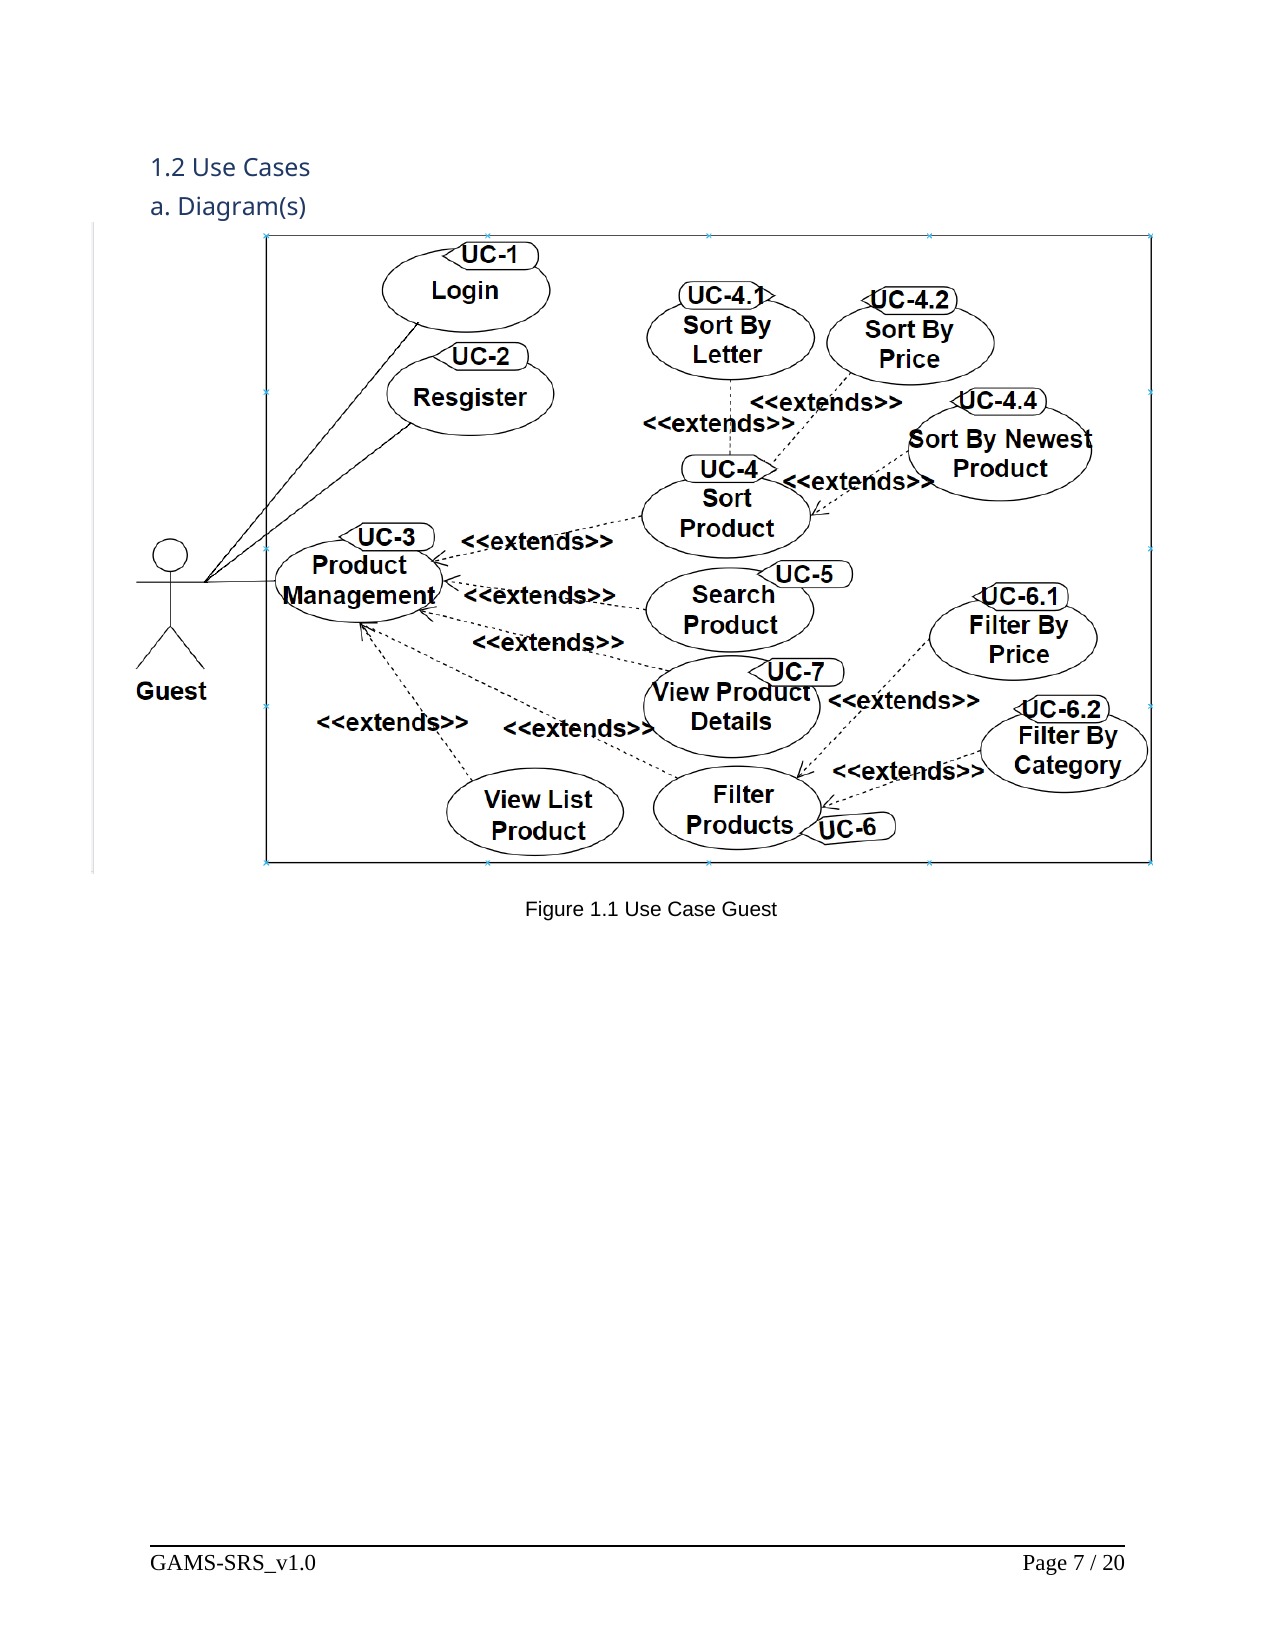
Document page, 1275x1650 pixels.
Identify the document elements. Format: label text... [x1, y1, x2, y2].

subtitle a. Diagram(s) [150, 188, 1125, 222]
picture [91, 222, 1198, 874]
text Figure 1.1 Use Case Guest [450, 897, 1125, 921]
subtitle 1.2 Use Cases [150, 150, 1125, 184]
